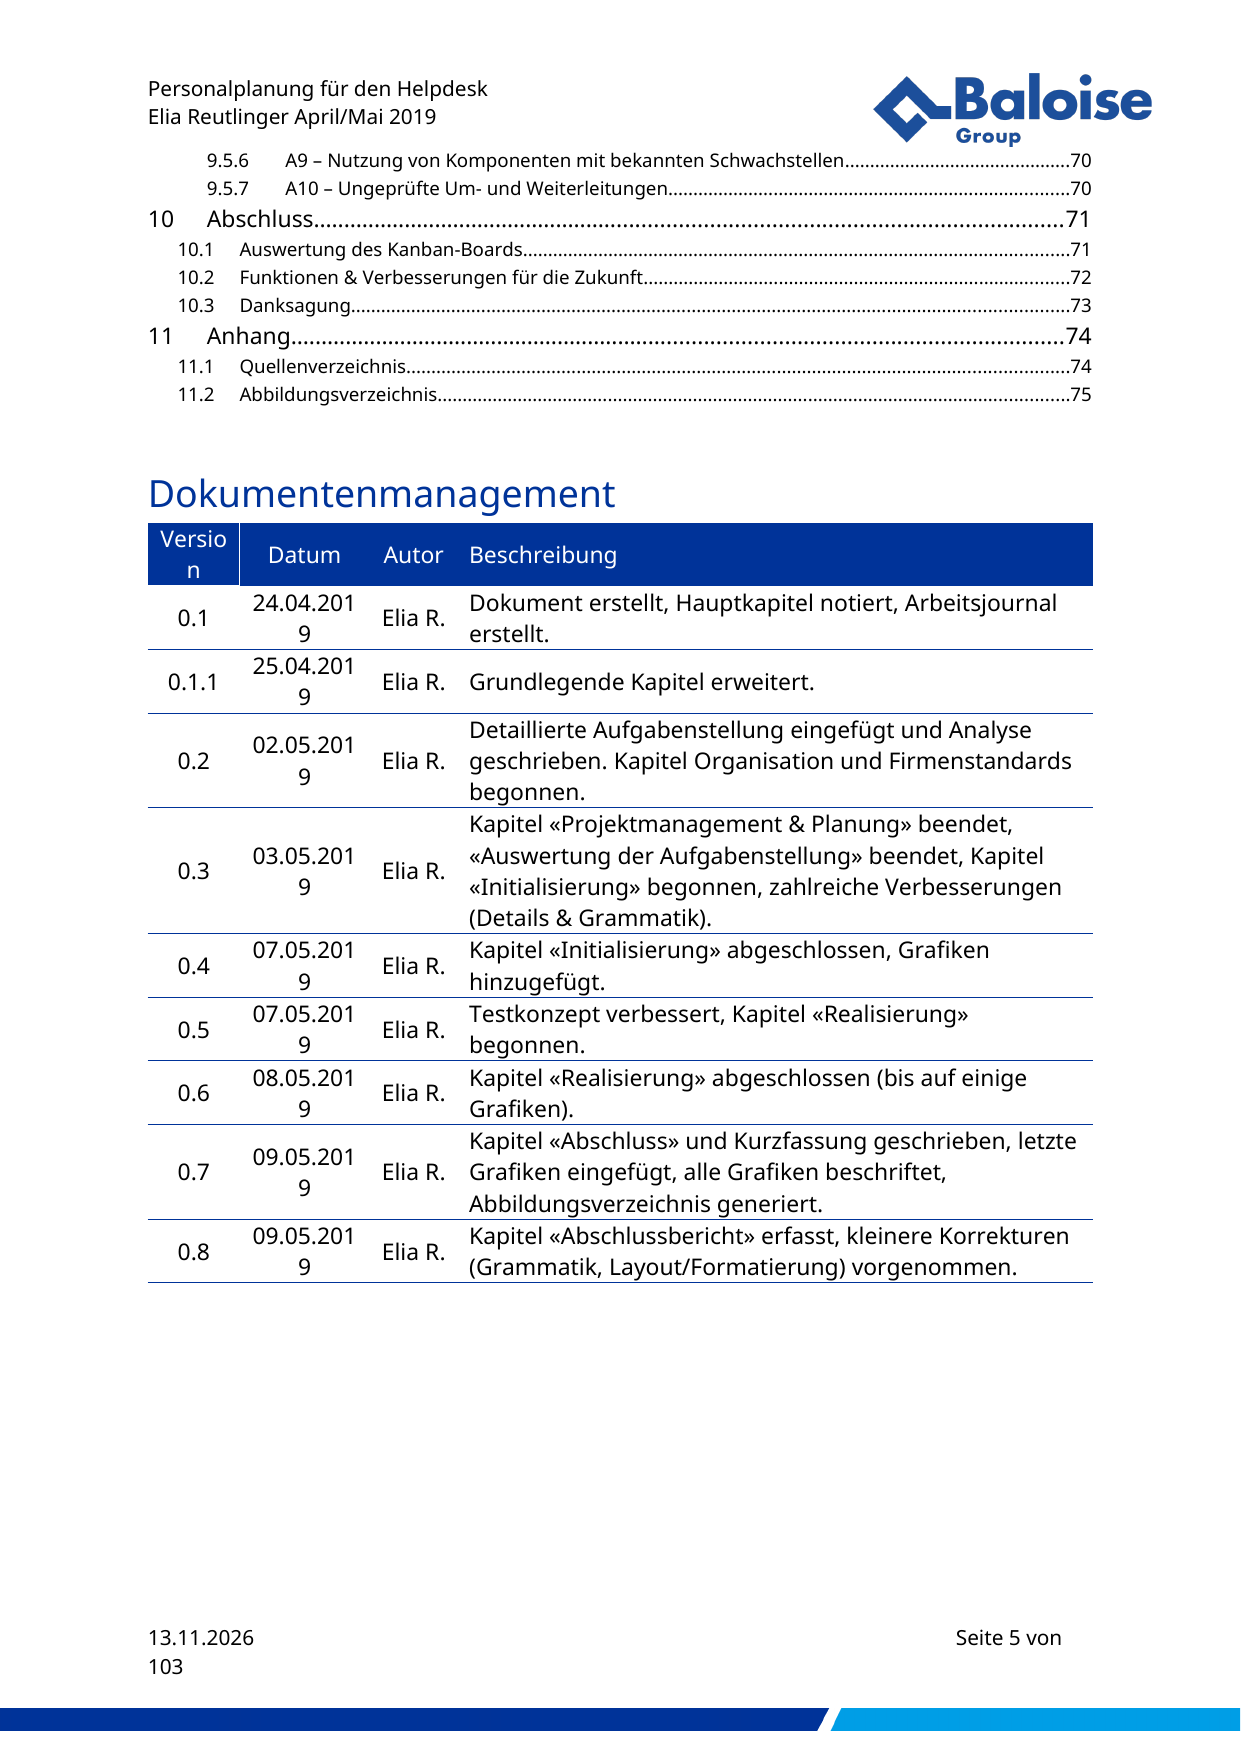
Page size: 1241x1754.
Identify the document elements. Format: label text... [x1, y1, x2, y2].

table_cell 09.05.2019 [240, 1220, 369, 1282]
table_cell Elia R. [369, 1220, 458, 1282]
table_cell Kapitel «Abschlussbericht» erfasst, kleinere Korrekturen (Grammatik, Layout/Formatierung) vorgenommen. [458, 1220, 1093, 1282]
table_header Autor [369, 523, 458, 585]
table_cell 0.6 [148, 1061, 239, 1124]
table_header Version [148, 523, 239, 585]
table_cell 0.1.1 [148, 650, 239, 712]
table_cell Testkonzept verbessert, Kapitel «Realisierung» begonnen. [458, 998, 1093, 1060]
table_cell Elia R. [369, 808, 458, 933]
table_cell 0.2 [148, 714, 239, 807]
table_cell Elia R. [369, 714, 458, 807]
table_cell 09.05.2019 [240, 1125, 369, 1219]
table_cell 0.3 [148, 808, 239, 933]
table_cell Kapitel «Abschluss» und Kurzfassung geschrieben, letzte Grafiken eingefügt, alle Grafiken beschriftet, Abbildungsverzeichnis generiert. [458, 1125, 1093, 1219]
table_cell Detaillierte Aufgabenstellung eingefügt und Analyse geschrieben. Kapitel Organisation und Firmenstandards begonnen. [458, 714, 1093, 807]
table_cell 24.04.2019 [240, 586, 369, 649]
table_cell 07.05.2019 [240, 998, 369, 1060]
table_cell 0.1 [148, 585, 239, 649]
table_cell 0.7 [148, 1125, 239, 1219]
table_cell Dokument erstellt, Hauptkapitel notiert, Arbeitsjournal erstellt. [458, 586, 1093, 649]
table_cell 25.04.2019 [240, 650, 369, 712]
table_cell Elia R. [369, 650, 458, 712]
table_cell Kapitel «Initialisierung» abgeschlossen, Grafiken hinzugefügt. [458, 934, 1093, 997]
picture [0, 1708, 1241, 1733]
subtitle Dokumentenmanagement [148, 468, 1093, 519]
table_cell Elia R. [369, 586, 458, 649]
table_cell Elia R. [369, 934, 458, 997]
table_header Datum [240, 523, 369, 585]
table_cell Elia R. [369, 1125, 458, 1219]
table_header Beschreibung [458, 523, 1093, 585]
table_cell Elia R. [369, 1061, 458, 1124]
table_cell 0.5 [148, 998, 239, 1060]
table_cell Elia R. [369, 998, 458, 1060]
table_cell Kapitel «Realisierung» abgeschlossen (bis auf einige Grafiken). [458, 1061, 1093, 1124]
table_cell 03.05.2019 [240, 808, 369, 933]
table_cell 0.8 [148, 1220, 239, 1282]
picture [873, 73, 1152, 147]
table_cell 02.05.2019 [240, 714, 369, 807]
table_cell Grundlegende Kapitel erweitert. [458, 650, 1093, 712]
table_cell 07.05.2019 [240, 934, 369, 997]
table_cell 0.4 [148, 934, 239, 997]
table_cell 08.05.2019 [240, 1061, 369, 1124]
table_cell Kapitel «Projektmanagement & Planung» beendet, «Auswertung der Aufgabenstellung» beendet, Kapitel «Initialisierung» begonnen, zahlreiche Verbesserungen (Details & Grammatik). [458, 808, 1093, 933]
